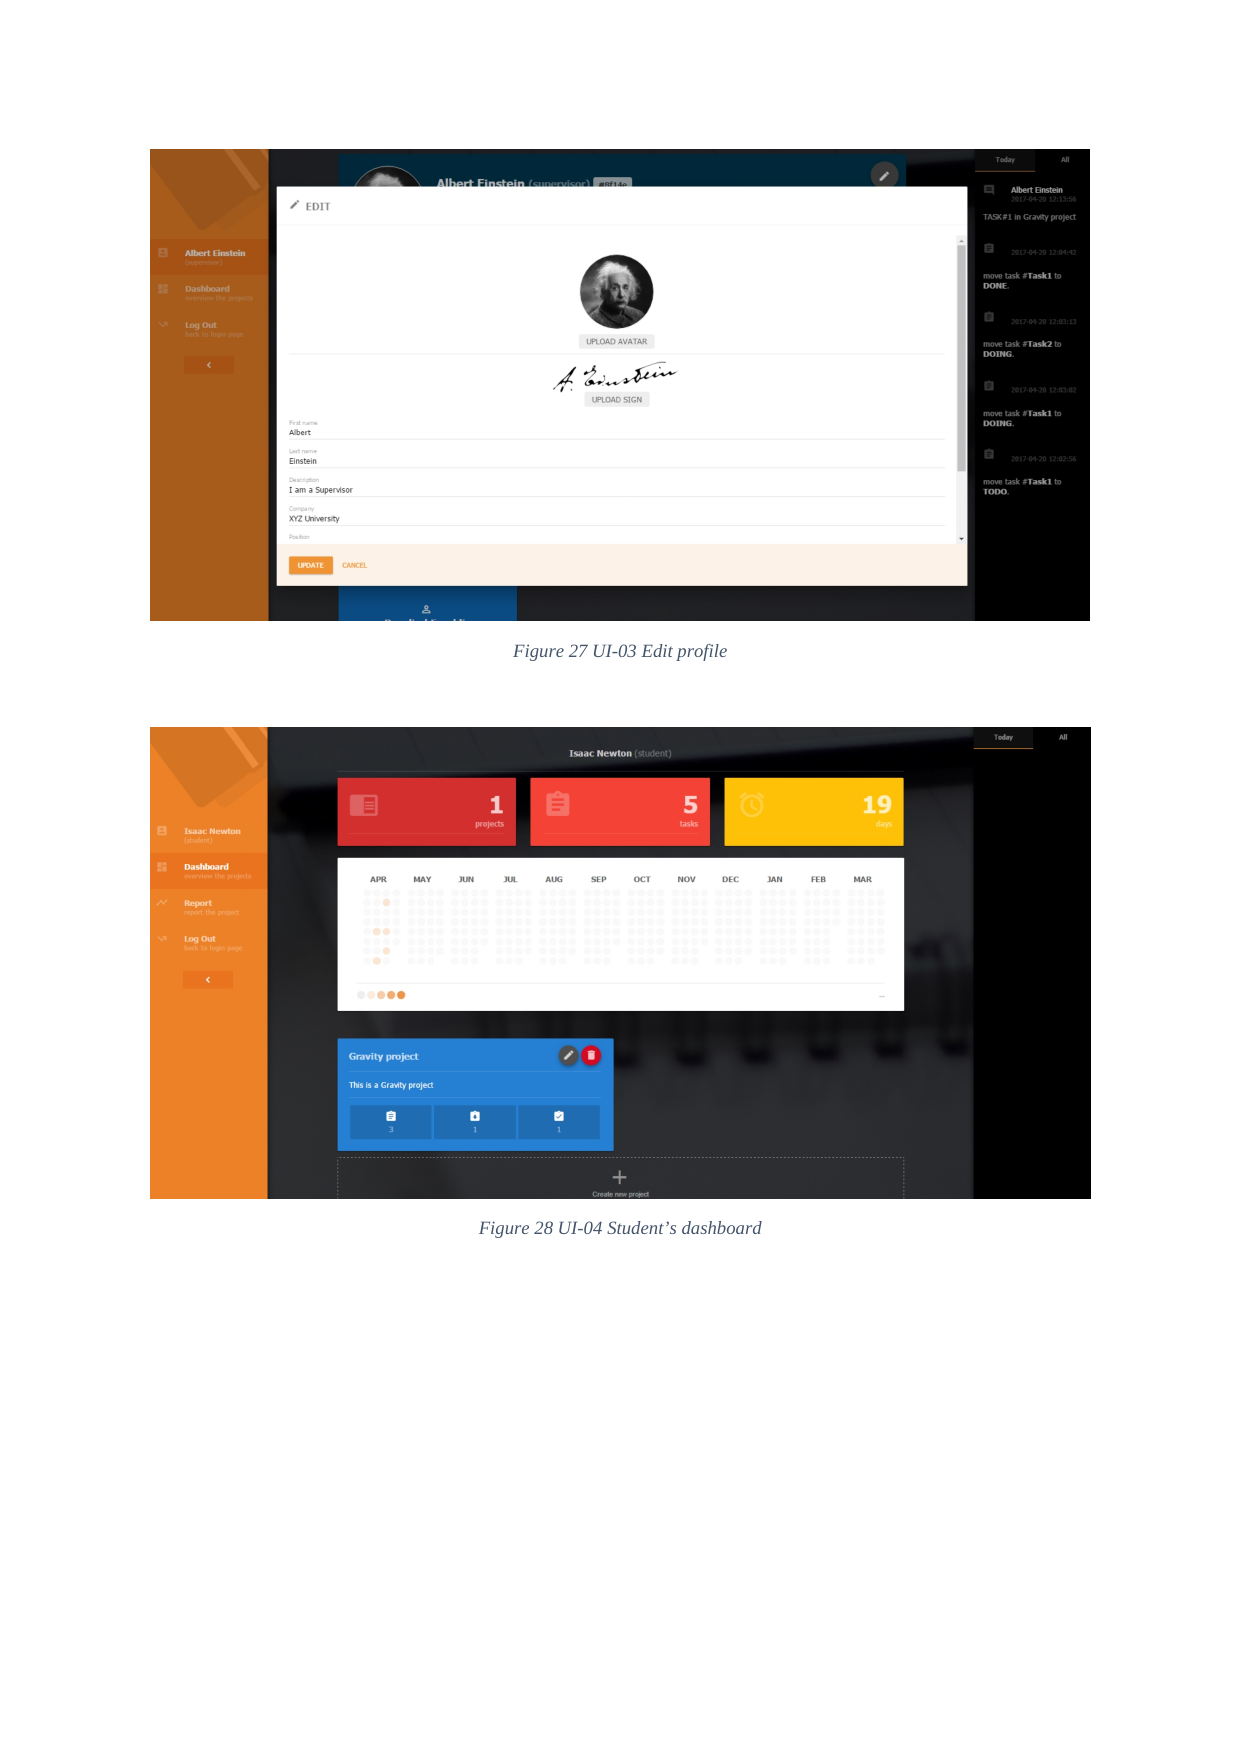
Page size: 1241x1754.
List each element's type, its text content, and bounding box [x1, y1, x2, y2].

picture [150, 149, 1090, 621]
picture [150, 727, 1091, 1199]
